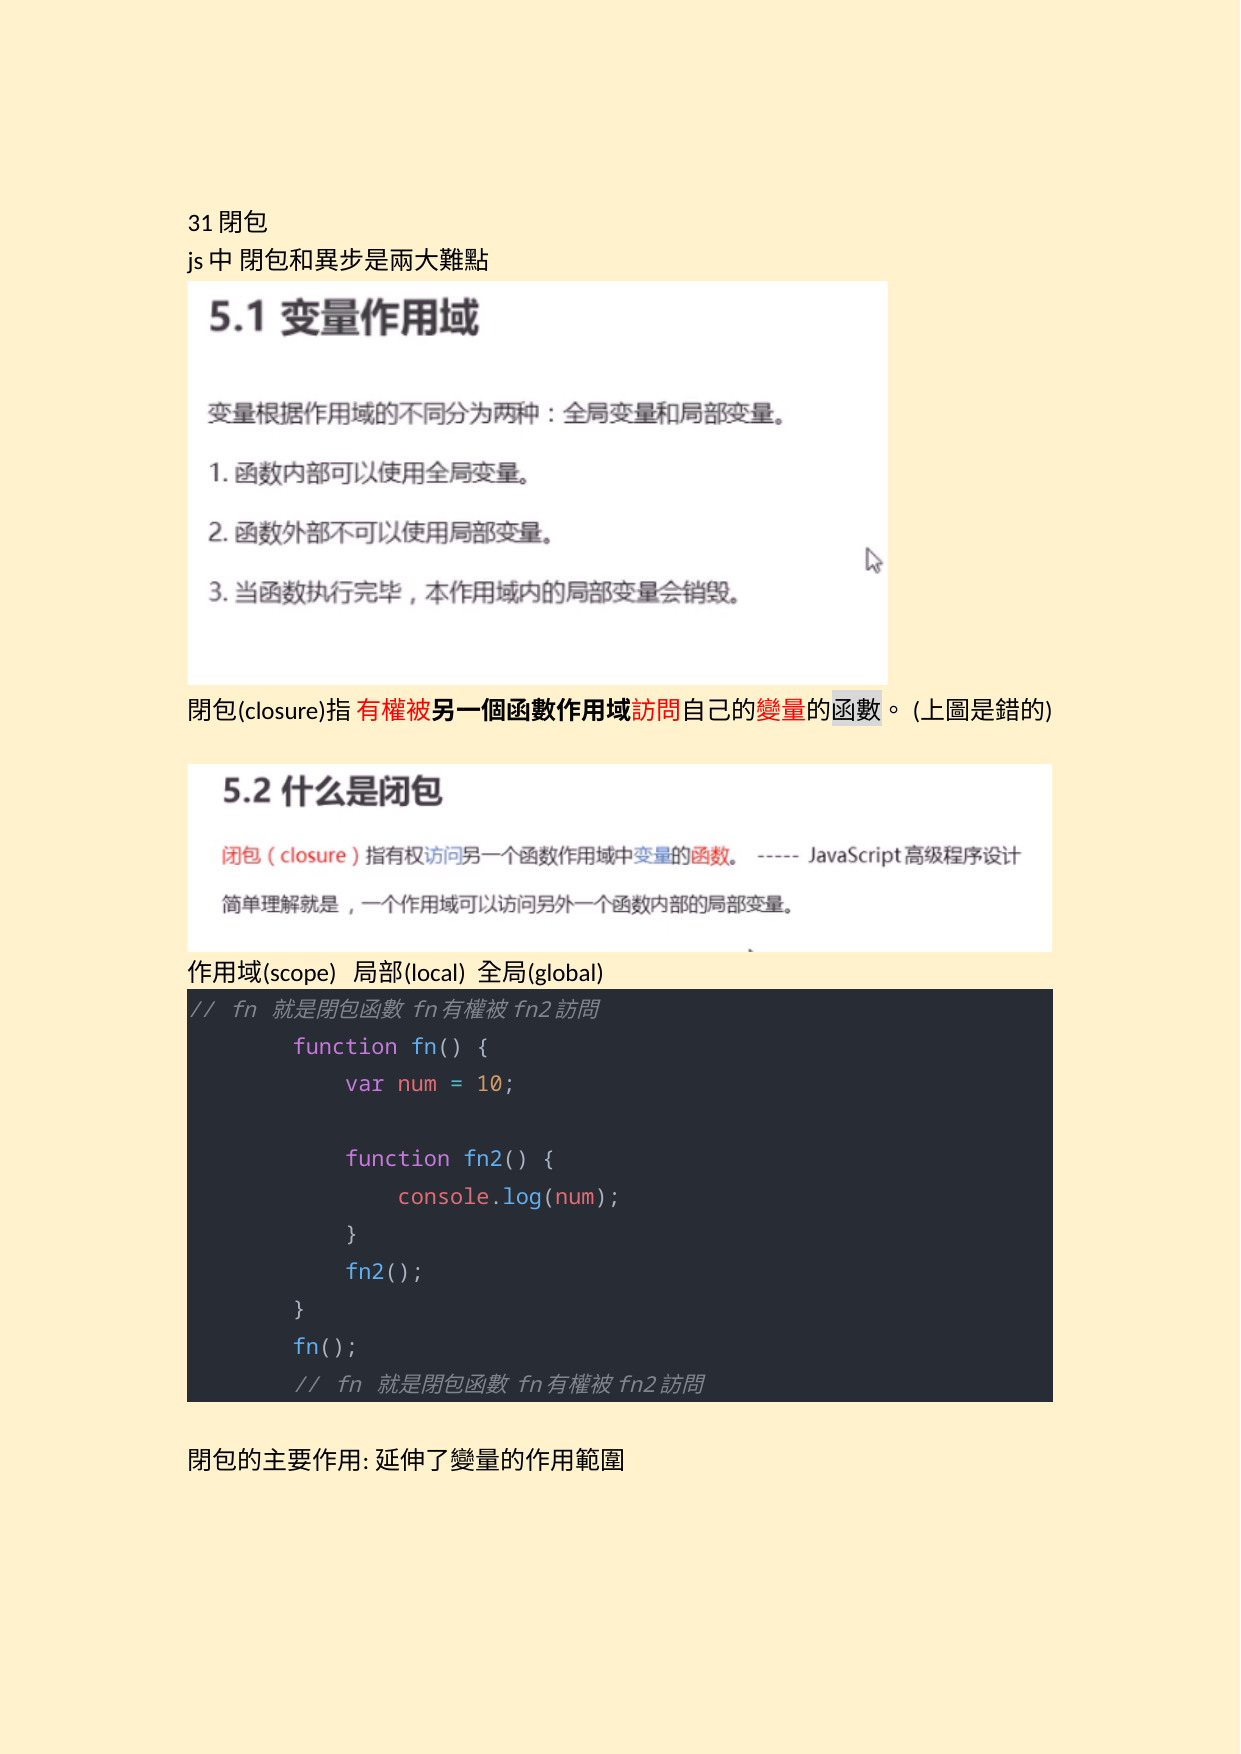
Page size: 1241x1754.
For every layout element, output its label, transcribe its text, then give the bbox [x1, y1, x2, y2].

picture [187, 281, 888, 685]
text console.log(num); [187, 1177, 1053, 1214]
text function fn() { [187, 1027, 1053, 1064]
text } [187, 1289, 1053, 1327]
text js中 閉包和異步是兩大難點 [187, 239, 1053, 277]
picture [187, 764, 1053, 952]
text fn(); [187, 1327, 1053, 1364]
text 作用域(scope) 局部(local) 全局(global) [187, 952, 1053, 989]
text 閉包(closure)指 有權被另一個函數作用域訪問自己的變量的函數。 (上圖是錯的) [187, 689, 1053, 727]
text fn2(); [187, 1252, 1053, 1289]
text function fn2() { [187, 1139, 1053, 1177]
text } [187, 1214, 1053, 1252]
text 31 閉包 [187, 202, 1053, 239]
text 閉包的主要作用: 延伸了變量的作用範圍 [187, 1439, 1053, 1477]
text var num = 10; [187, 1064, 1053, 1102]
text // fn 就是閉包函數 fn有權被fn2訪問 [187, 1364, 1053, 1402]
text // fn 就是閉包函數 fn有權被fn2訪問 [187, 989, 1053, 1027]
